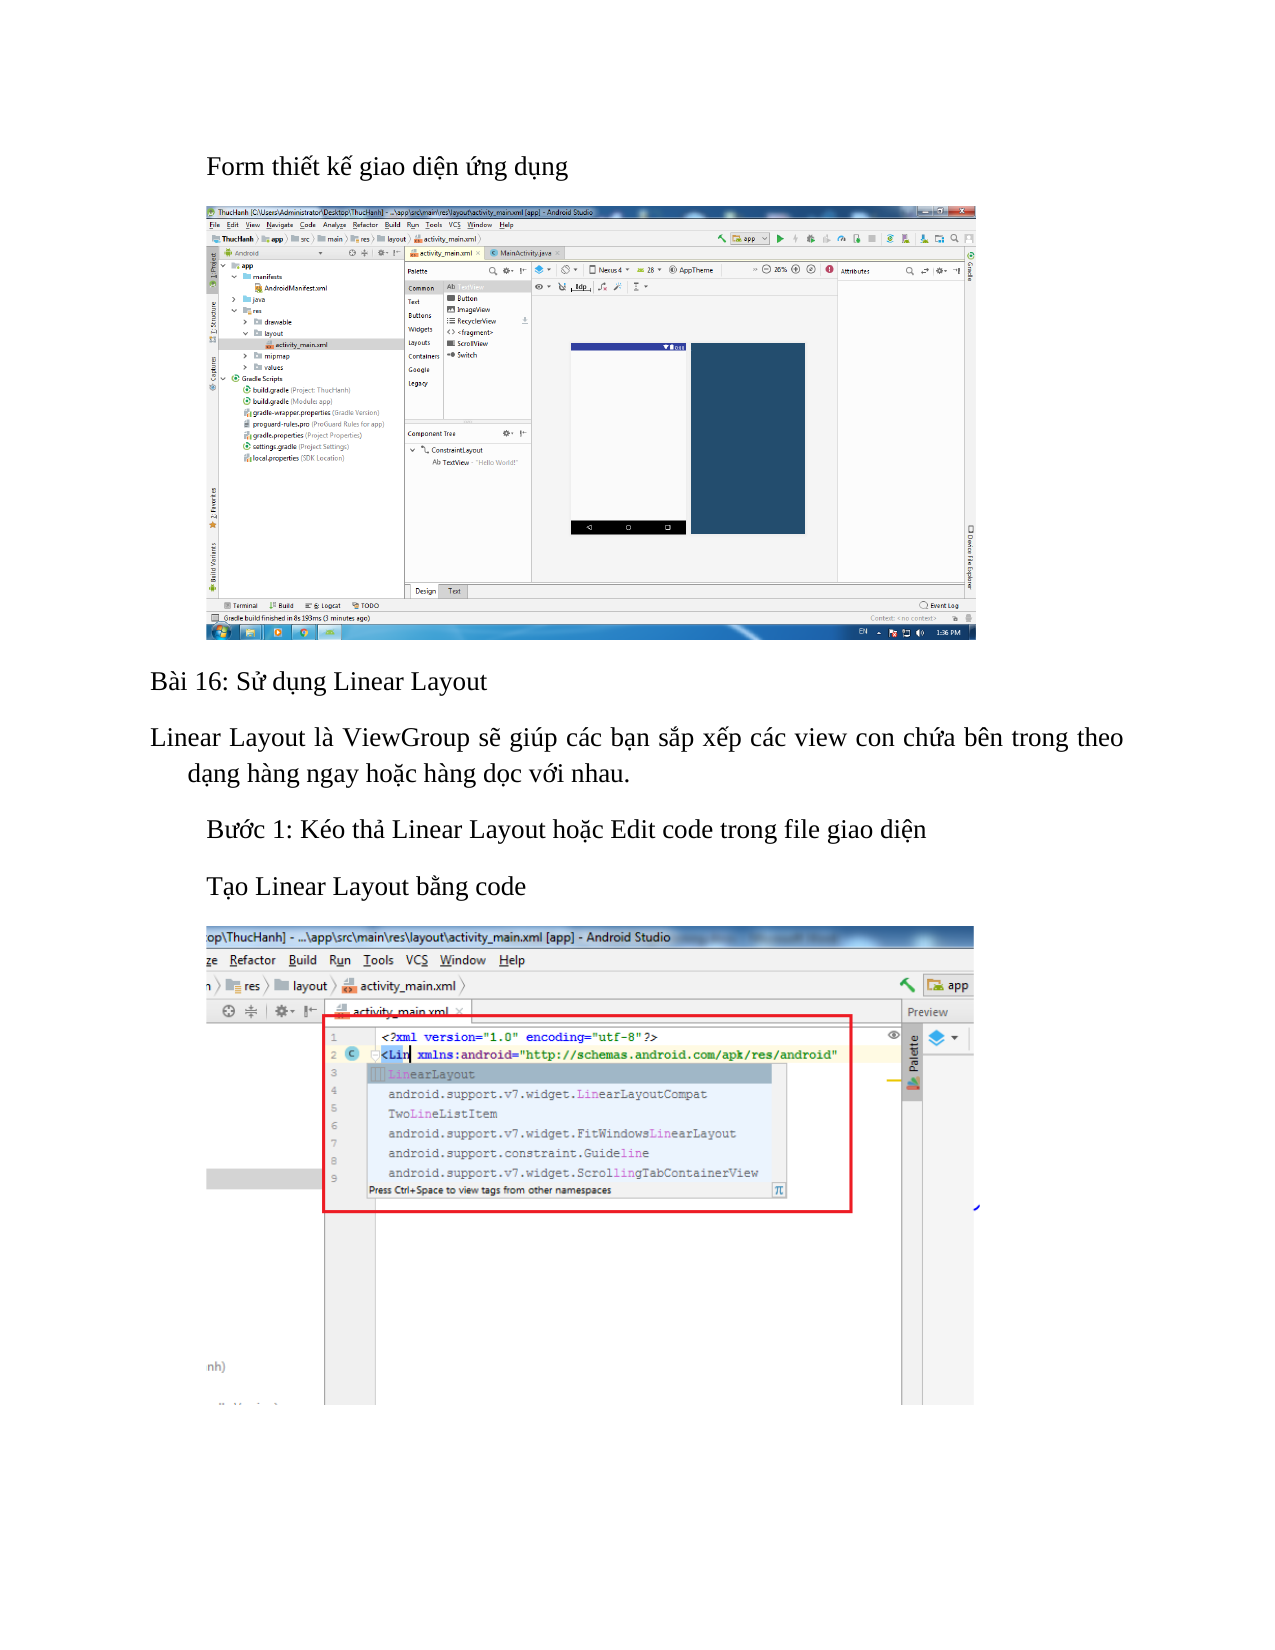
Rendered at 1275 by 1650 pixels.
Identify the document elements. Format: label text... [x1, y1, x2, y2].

list Linear Layout là ViewGroup sẽ giúp các bạn sắp xếp các view con chứa bên trong theo dạng hàng ngay hoặc hàng dọc với nhau. [150, 721, 1125, 788]
picture [206, 206, 976, 640]
text Form thiết kế giao diện ứng dụng [206, 150, 1125, 181]
text Bước 1: Kéo thả Linear Layout hoặc Edit code trong file giao diện [206, 813, 1125, 845]
list Bài 16: Sử dụng Linear Layout [150, 665, 1125, 696]
text Tạo Linear Layout bằng code [206, 870, 1125, 901]
picture [206, 926, 980, 1405]
